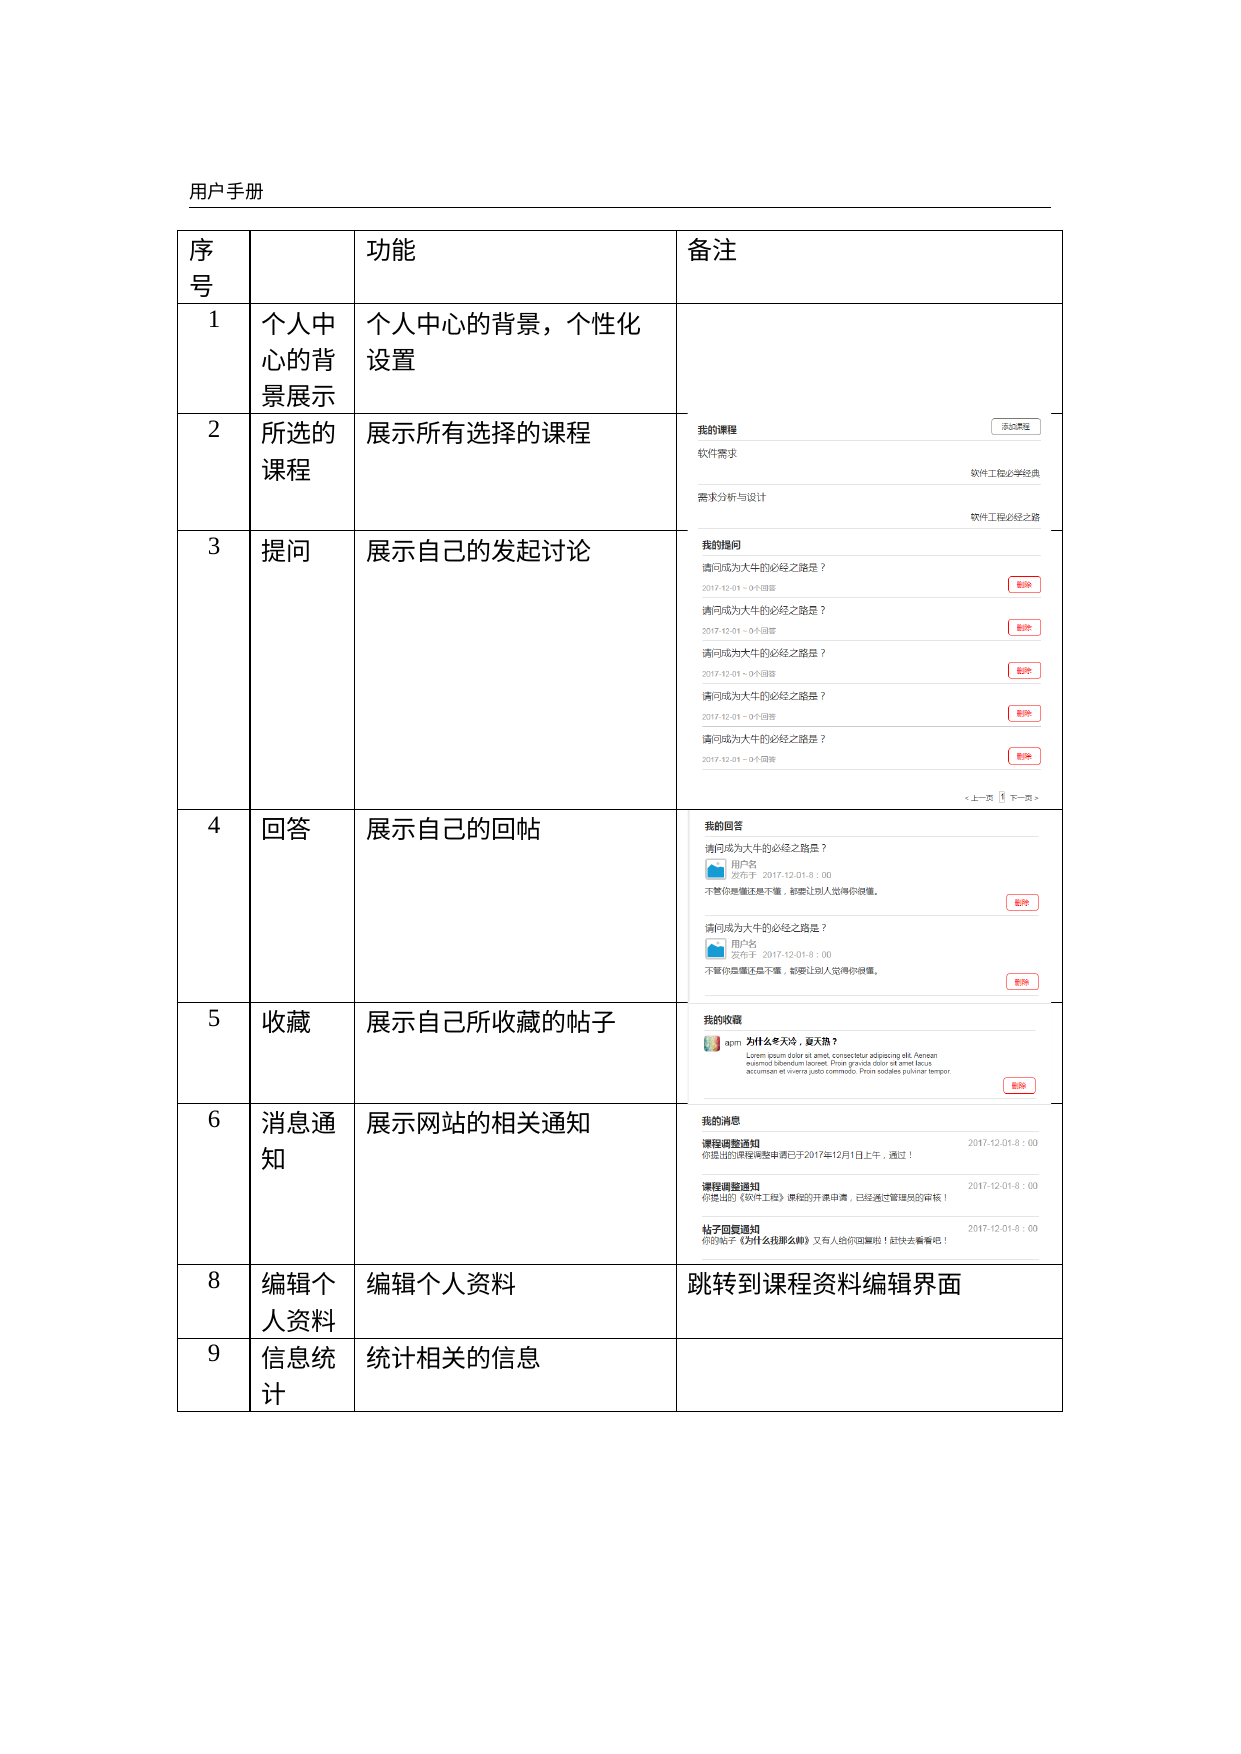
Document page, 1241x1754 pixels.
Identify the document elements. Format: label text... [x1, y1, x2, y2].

table_cell 展示自己的发起讨论 [355, 531, 676, 809]
table_cell 收藏 [251, 1003, 354, 1103]
table_cell [677, 531, 687, 809]
table_cell [1052, 810, 1062, 1002]
table_cell 信息统计 [251, 1339, 354, 1411]
table_cell 个人中心的背景，个性化设置 [355, 304, 676, 413]
table_cell 2 [178, 414, 249, 530]
table_cell 跳转到课程资料编辑界面 [677, 1265, 1062, 1337]
table_cell [1052, 414, 1062, 530]
table_cell 展示自己所收藏的帖子 [355, 1003, 676, 1103]
table_cell 展示自己的回帖 [355, 810, 676, 1002]
table_cell [677, 1339, 1062, 1411]
table_cell 所选的课程 [251, 414, 354, 530]
table_cell [1052, 1104, 1062, 1264]
table_cell [1052, 1003, 1062, 1103]
table_cell 展示所有选择的课程 [355, 414, 676, 530]
table_cell 回答 [251, 810, 354, 1002]
table_cell 消息通知 [251, 1104, 354, 1264]
table_cell 8 [178, 1265, 249, 1337]
table_cell [677, 304, 1062, 413]
table_cell [677, 1003, 687, 1103]
table_cell 1 [178, 304, 249, 413]
table_header 序号 [178, 231, 249, 303]
table_cell 9 [178, 1339, 249, 1411]
table_cell 展示网站的相关通知 [355, 1104, 676, 1264]
table_cell [1052, 531, 1062, 809]
table_cell 个人中心的背景展示 [251, 304, 354, 413]
picture [687, 810, 1052, 1264]
table_cell [677, 1104, 687, 1264]
table_cell 提问 [251, 531, 354, 809]
table_cell 编辑个人资料 [251, 1265, 354, 1337]
table_cell 3 [178, 531, 249, 809]
table_header 功能 [355, 231, 676, 303]
table_cell 5 [178, 1003, 249, 1103]
table_cell 统计相关的信息 [355, 1339, 676, 1411]
picture [687, 413, 1052, 809]
table_cell 6 [178, 1104, 249, 1264]
table_header 备注 [677, 231, 1062, 303]
table_header [251, 231, 354, 303]
table_cell 编辑个人资料 [355, 1265, 676, 1337]
table_cell [677, 810, 687, 1002]
table_cell [677, 414, 687, 530]
table_cell 4 [178, 810, 249, 1002]
